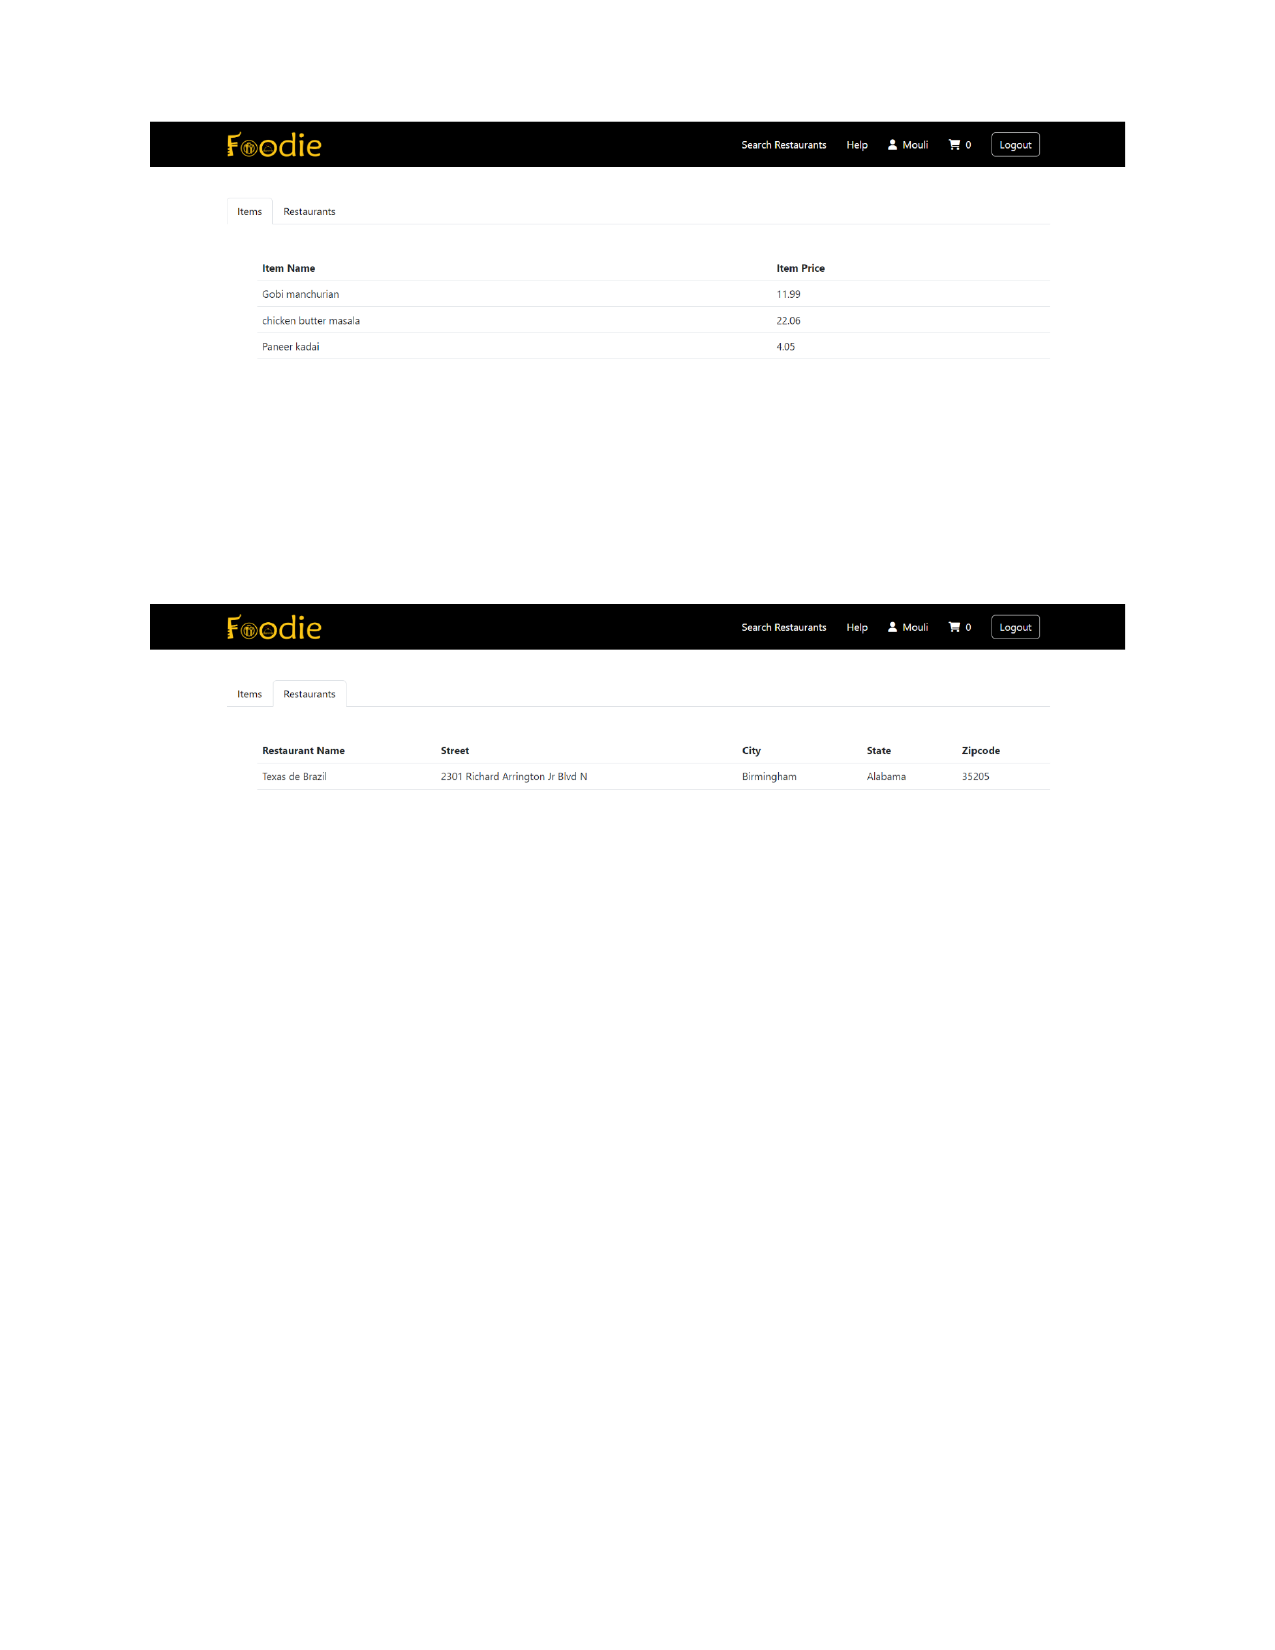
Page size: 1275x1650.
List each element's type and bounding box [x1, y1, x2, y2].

picture [150, 604, 1125, 1086]
picture [150, 121, 1125, 603]
